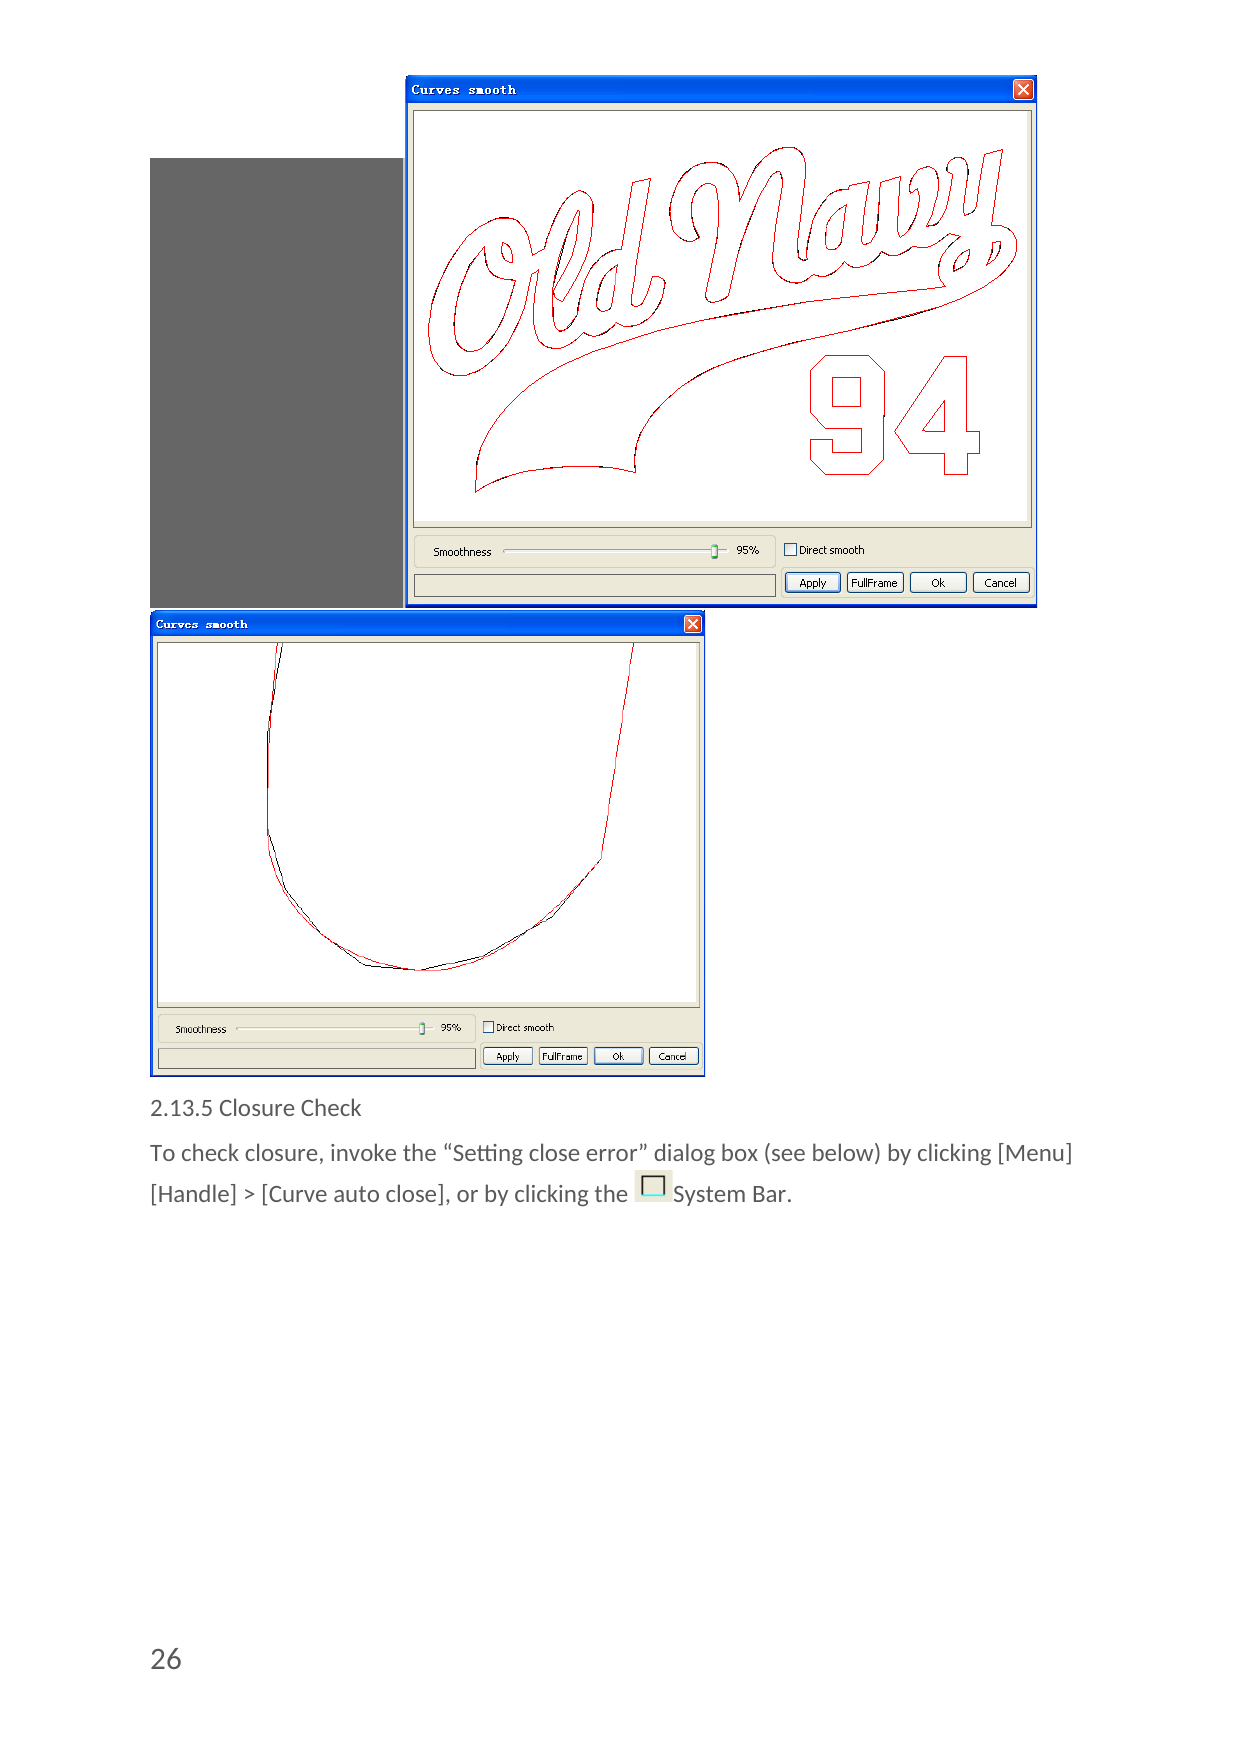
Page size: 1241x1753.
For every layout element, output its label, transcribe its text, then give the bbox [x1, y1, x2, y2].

picture [150, 610, 706, 1077]
text 2.13.5 Closure Check [150, 1092, 1090, 1122]
picture [634, 1170, 673, 1202]
picture [150, 75, 1038, 608]
text To check closure, invoke the “Setting close error” dialog box (see below) by clicking [Menu][Handle] > [Curve auto close], or by clicking the System Bar. [150, 1137, 1090, 1208]
